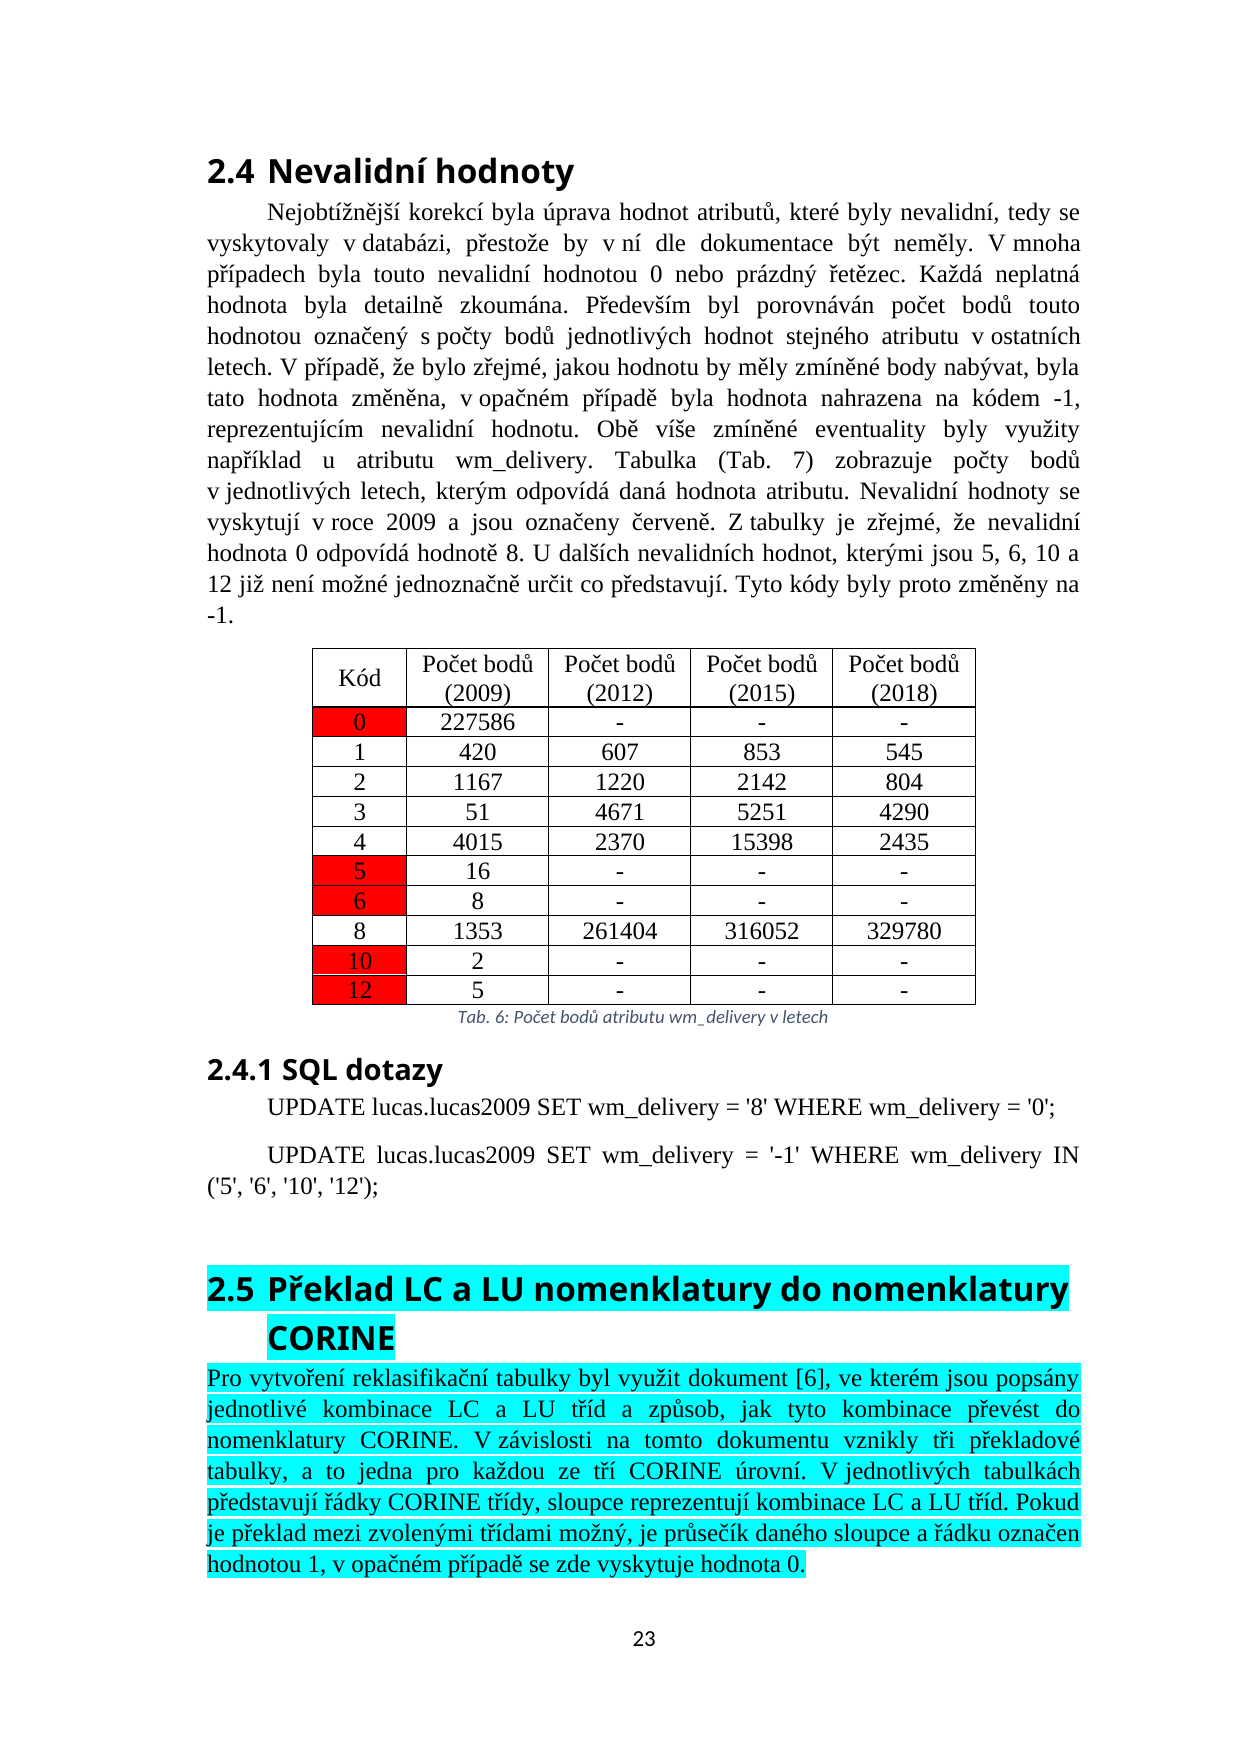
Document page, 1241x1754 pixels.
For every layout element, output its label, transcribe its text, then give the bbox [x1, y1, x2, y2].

table_cell 4 [313, 827, 406, 855]
table_cell 261404 [549, 916, 690, 945]
table_cell - [549, 886, 690, 915]
table_cell - [833, 856, 975, 885]
table_cell 4015 [407, 827, 548, 855]
text Nejobtížnější korekcí byla úprava hodnot atributů, které byly nevalidní, tedy se vyskytovaly v databázi, přestože by v ní dle dokumentace být neměly. V mnoha případech byla touto nevalidní hodnotou 0 nebo prázdný řetězec. Každá neplatná hodnota byla detailně zkoumána. Především byl porovnáván počet bodů touto hodnotou označený s počty bodů jednotlivých hodnot stejného atributu v ostatních letech. V případě, že bylo zřejmé, jakou hodnotu by měly zmíněné body nabývat, byla tato hodnota změněna, v opačném případě byla hodnota nahrazena na kódem -1, reprezentujícím nevalidní hodnotu. Obě víše zmíněné eventuality byly využity například u atributu wm_delivery. Tabulka (Tab. 7) zobrazuje počty bodů v jednotlivých letech, kterým odpovídá daná hodnota atributu. Nevalidní hodnoty se vyskytují v roce 2009 a jsou označeny červeně. Z tabulky je zřejmé, že nevalidní hodnota 0 odpovídá hodnotě 8. U dalších nevalidních hodnot, kterými jsou 5, 6, 10 a 12 již není možné jednoznačně určit co představují. Tyto kódy byly proto změněny na -1. [207, 197, 1081, 629]
table_cell 420 [407, 737, 548, 766]
table_cell 15398 [691, 827, 832, 855]
table_cell - [833, 946, 975, 974]
table_cell 1167 [407, 767, 548, 796]
table_cell 5 [407, 976, 548, 1004]
table_header Počet bodů (2012) [549, 649, 690, 706]
table_cell 316052 [691, 916, 832, 945]
table_cell 227586 [407, 708, 548, 736]
table_cell 1 [313, 737, 406, 766]
table_cell 5251 [691, 797, 832, 826]
table_cell 804 [833, 767, 975, 796]
table_cell 853 [691, 737, 832, 766]
table_header Počet bodů (2015) [691, 649, 832, 706]
text UPDATE lucas.lucas2009 SET wm_delivery = '8' WHERE wm_delivery = '0'; [207, 1092, 1081, 1121]
table_cell 51 [407, 797, 548, 826]
table_cell 8 [407, 886, 548, 915]
table_header Počet bodů (2009) [407, 649, 548, 706]
table_cell 3 [313, 797, 406, 826]
table_cell - [549, 976, 690, 1004]
table_cell 4671 [549, 797, 690, 826]
table_header Kód [313, 649, 406, 706]
table_cell 2 [407, 946, 548, 974]
table_cell 0 [313, 708, 406, 736]
table_cell - [691, 946, 832, 974]
table_cell 2 [313, 767, 406, 796]
subtitle Nevalidní hodnoty [207, 148, 1081, 193]
table_cell 329780 [833, 916, 975, 945]
table_cell 12 [313, 976, 406, 1004]
subtitle SQL dotazy [207, 1049, 1081, 1089]
table_cell 5 [313, 856, 406, 885]
table_cell 607 [549, 737, 690, 766]
table_cell - [691, 856, 832, 885]
table_cell 1353 [407, 916, 548, 945]
text UPDATE lucas.lucas2009 SET wm_delivery = '-1' WHERE wm_delivery IN ('5', '6', '10', '12'); [207, 1140, 1081, 1199]
table_cell 10 [313, 946, 406, 974]
table_cell 4290 [833, 797, 975, 826]
table_cell - [833, 886, 975, 915]
table_cell 2370 [549, 827, 690, 855]
table_cell - [691, 708, 832, 736]
table_cell 6 [313, 886, 406, 915]
table_cell - [833, 708, 975, 736]
table_cell - [549, 946, 690, 974]
table_cell - [691, 886, 832, 915]
table_cell 16 [407, 856, 548, 885]
subtitle Překlad LC a LU nomenklatury do nomenklatury CORINE [207, 1265, 1081, 1360]
table_cell - [691, 976, 832, 1004]
table_cell - [833, 976, 975, 1004]
table_cell 8 [313, 916, 406, 945]
table_header Počet bodů (2018) [833, 649, 975, 706]
table_cell 545 [833, 737, 975, 766]
table_cell - [549, 856, 690, 885]
table_cell 2435 [833, 827, 975, 855]
table_cell 2142 [691, 767, 832, 796]
table_cell 1220 [549, 767, 690, 796]
table_cell - [549, 708, 690, 736]
